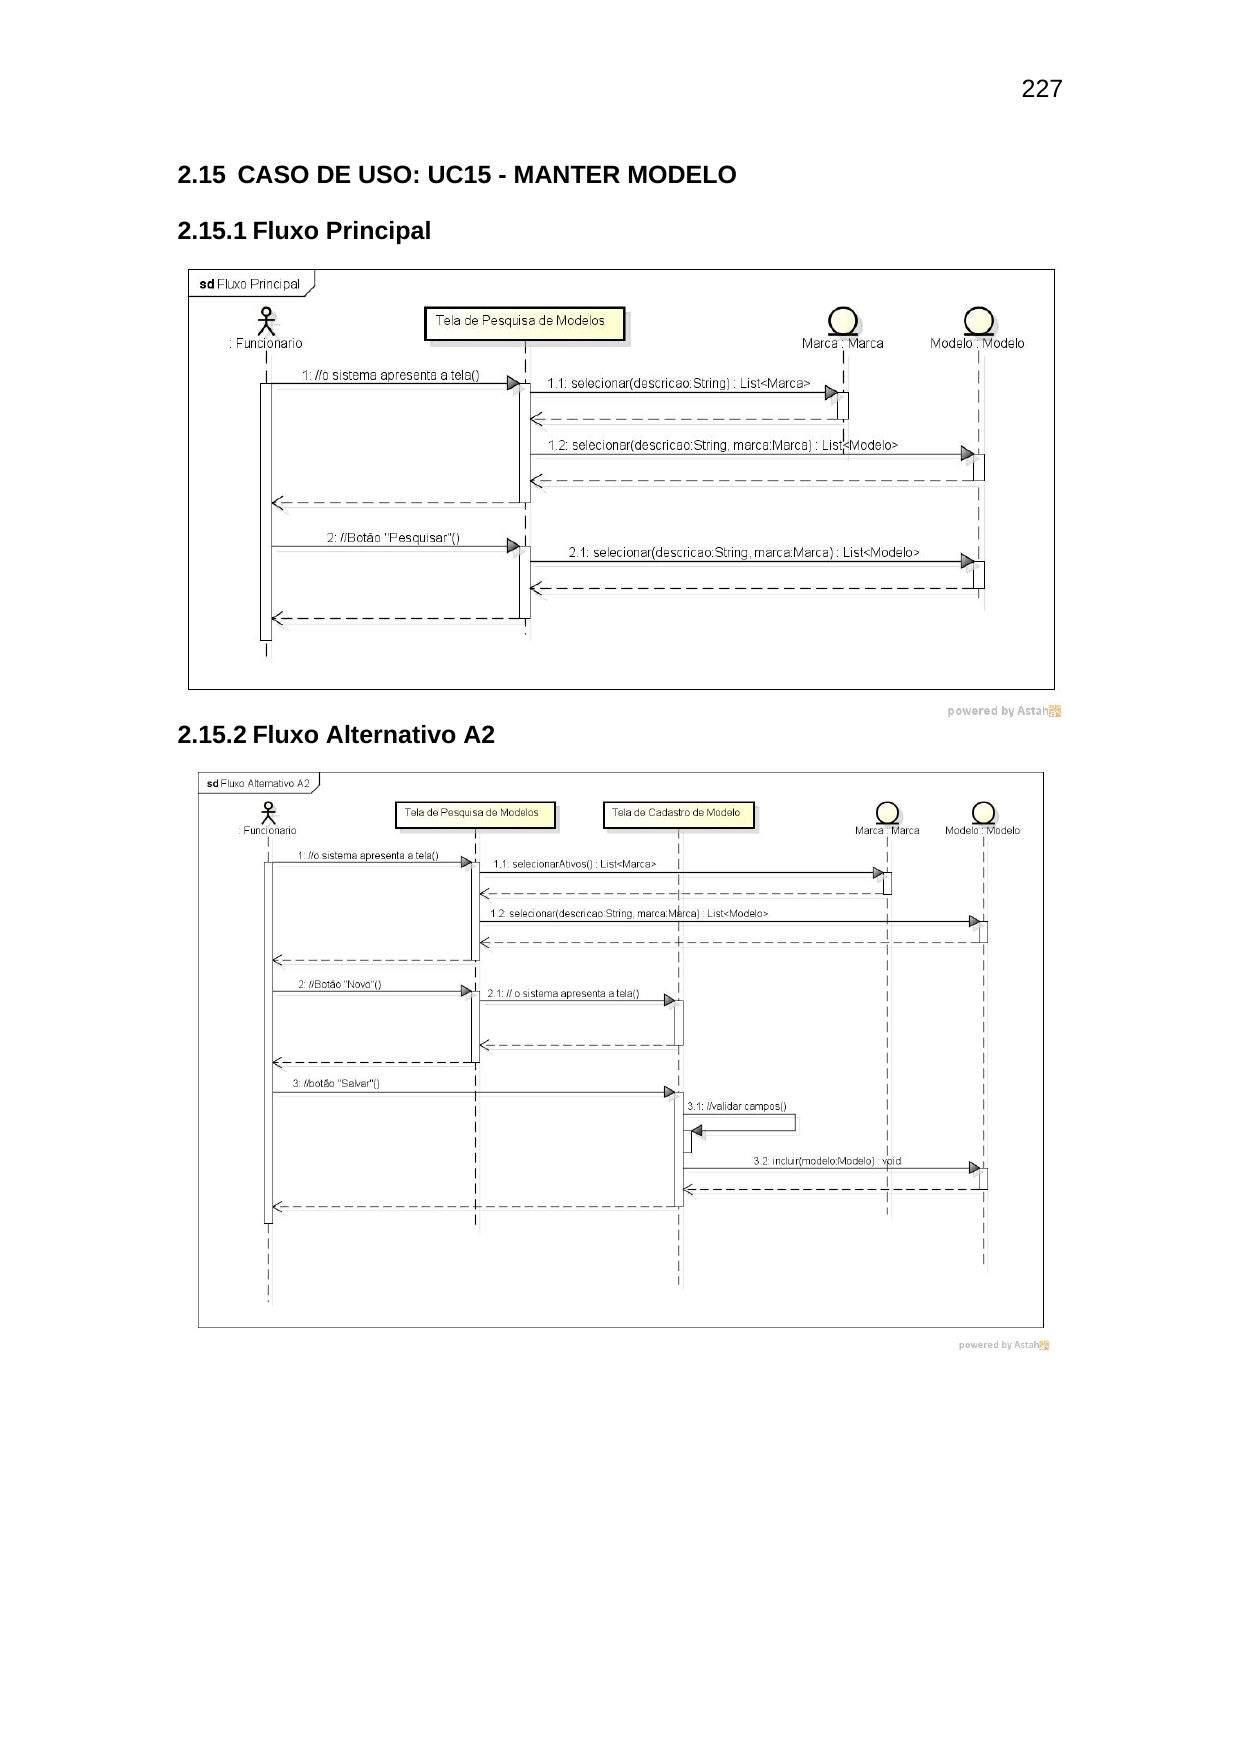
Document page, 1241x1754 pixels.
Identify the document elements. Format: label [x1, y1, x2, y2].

picture [177, 258, 1065, 721]
picture [189, 763, 1052, 1353]
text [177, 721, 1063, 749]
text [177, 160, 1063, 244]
